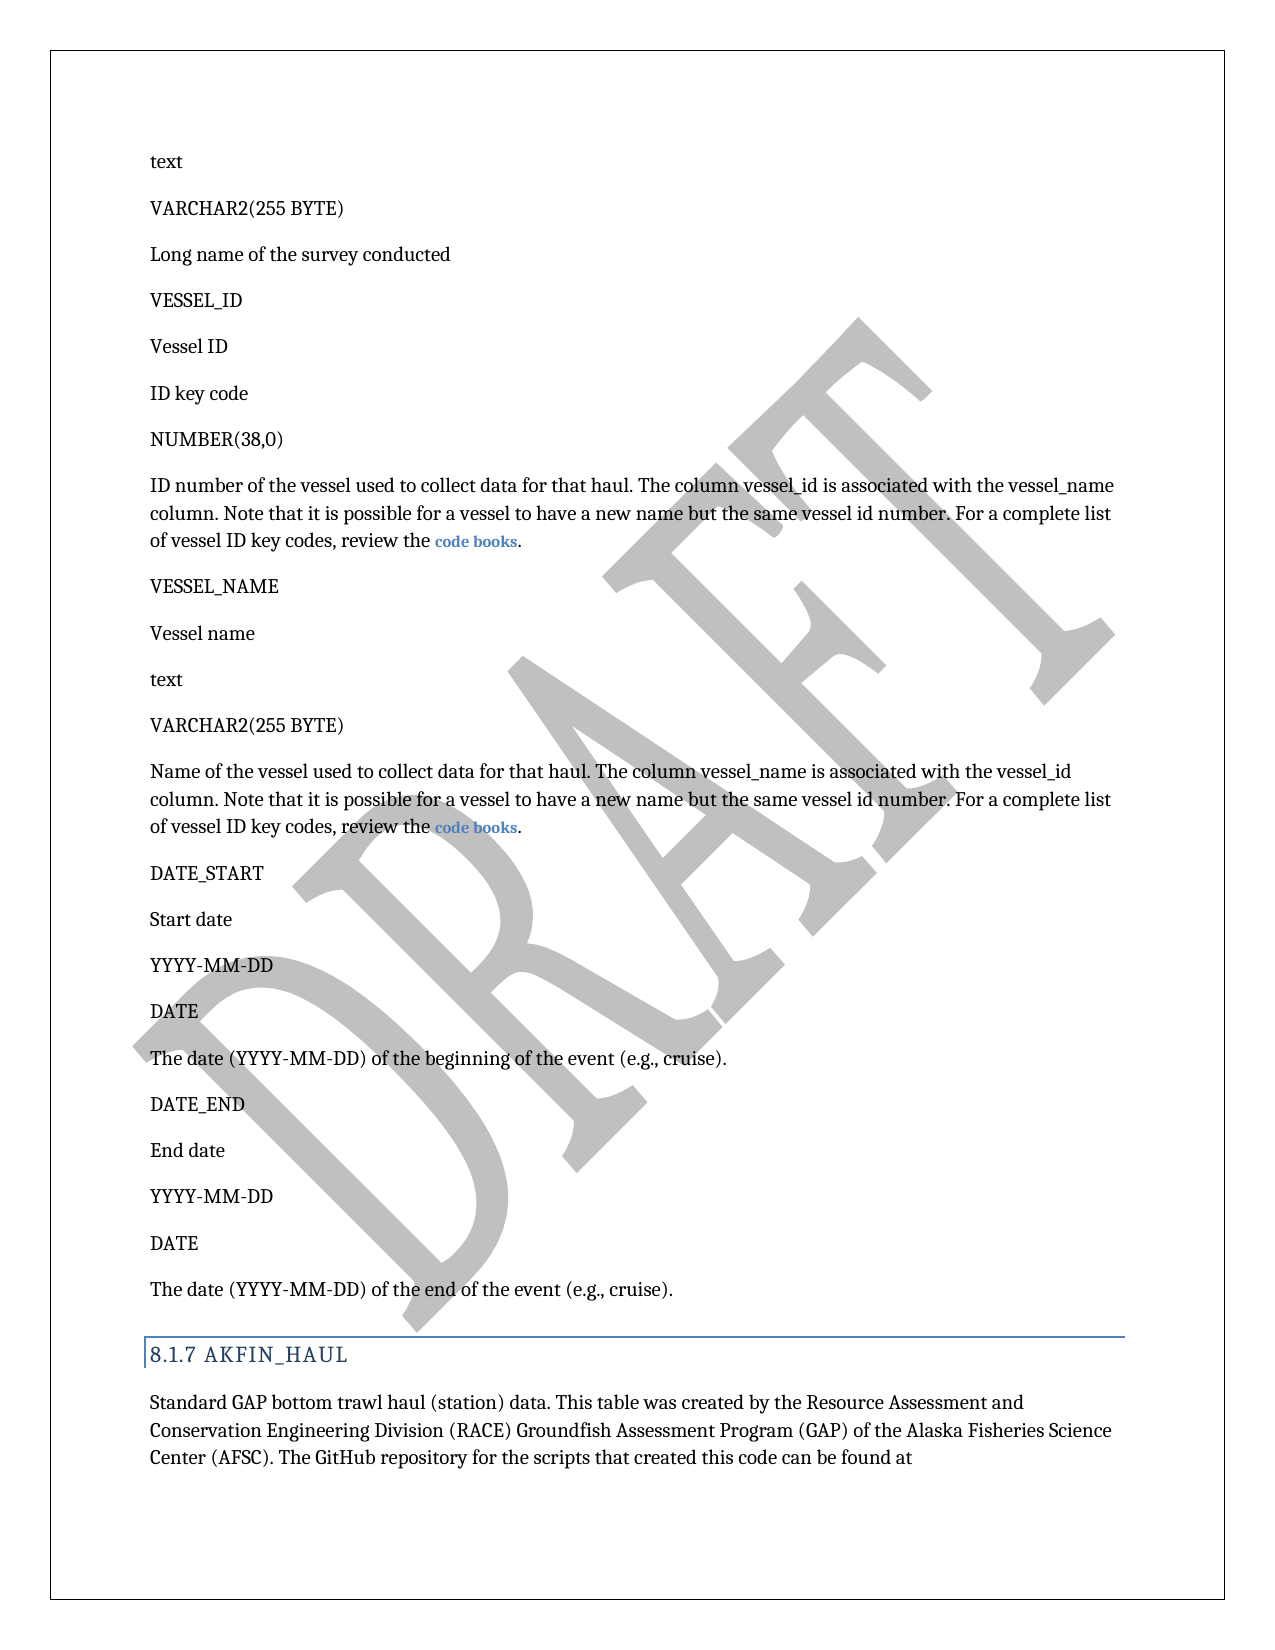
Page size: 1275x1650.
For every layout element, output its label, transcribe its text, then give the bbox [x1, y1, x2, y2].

text text [150, 667, 1125, 691]
text DATE_START [150, 861, 1125, 885]
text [150, 1391, 1125, 1470]
text VARCHAR2(255 BYTE) [150, 714, 1125, 738]
text text [150, 150, 1125, 174]
text YYYY-MM-DD [150, 954, 1125, 978]
text VARCHAR2(255 BYTE) [150, 196, 1125, 220]
text Vessel name [150, 621, 1125, 645]
text Start date [150, 907, 1125, 931]
text YYYY-MM-DD [150, 1185, 1125, 1209]
text VESSEL_ID [150, 289, 1125, 313]
text The date (YYYY-MM-DD) of the end of the event (e.g., cruise). [150, 1277, 1125, 1301]
text DATE [150, 1231, 1125, 1255]
text VESSEL_NAME [150, 575, 1125, 599]
text Name of the vessel used to collect data for that haul. The column vessel_name is associated with the vessel_id column. Note that it is possible for a vessel to have a new name but the same vessel id number. For a complete list of vessel ID key codes, review the code books. [150, 760, 1125, 839]
text ID key code [150, 381, 1125, 405]
text DATE_END [150, 1092, 1125, 1116]
text NUMBER(38,0) [150, 427, 1125, 451]
text Vessel ID [150, 335, 1125, 359]
text End date [150, 1139, 1125, 1163]
text DATE [150, 1000, 1125, 1024]
text Long name of the survey conducted [150, 242, 1125, 266]
text The date (YYYY-MM-DD) of the beginning of the event (e.g., cruise). [150, 1046, 1125, 1070]
subtitle 8.1.7 AKFIN_HAUL [146, 1338, 1125, 1368]
text ID number of the vessel used to collect data for that haul. The column vessel_id is associated with the vessel_name column. Note that it is possible for a vessel to have a new name but the same vessel id number. For a complete list of vessel ID key codes, review the code books. [150, 474, 1125, 553]
